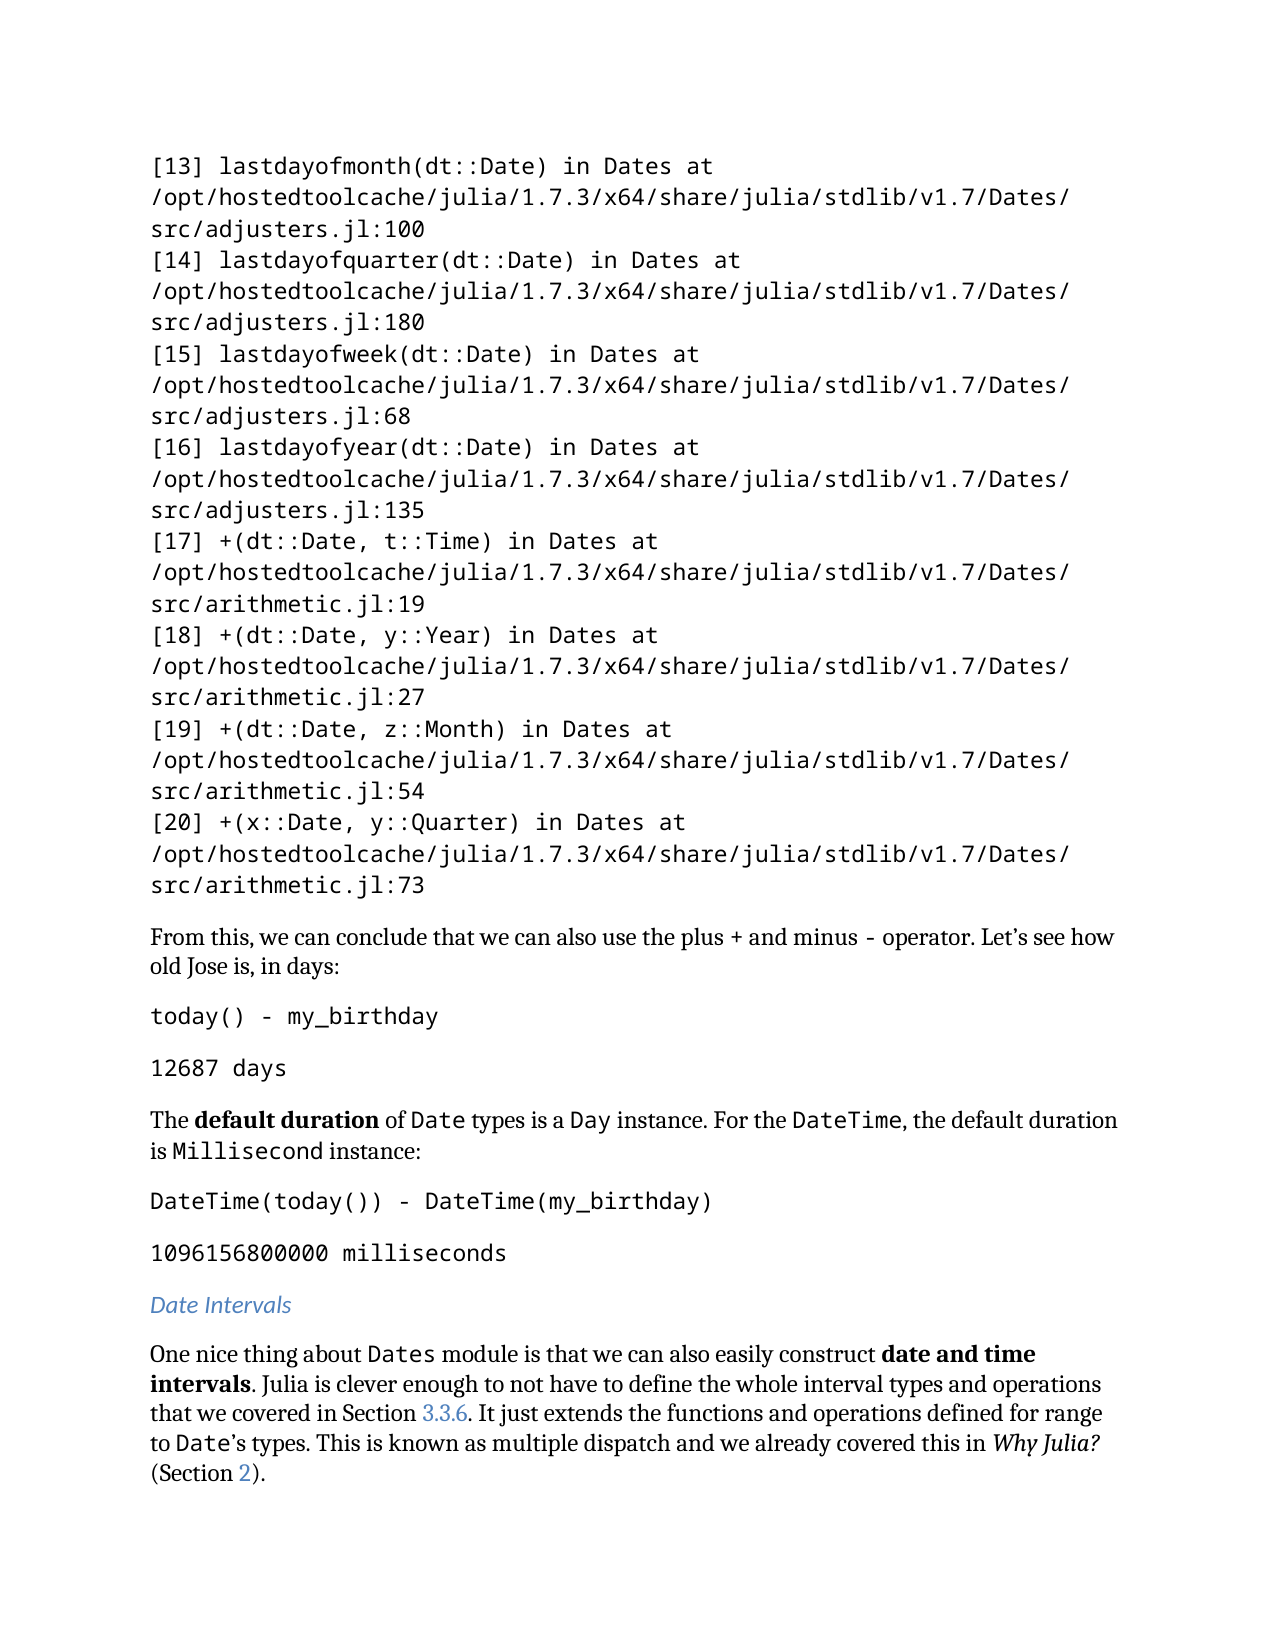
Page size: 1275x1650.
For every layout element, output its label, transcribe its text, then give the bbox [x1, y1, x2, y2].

text today() - my_birthday [150, 999, 1125, 1031]
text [150, 150, 1125, 900]
text The default duration of Date types is a Day instance. For the DateTime, the default duration is Millisecond instance: [150, 1104, 1125, 1166]
subtitle Date Intervals [150, 1289, 1125, 1320]
text One nice thing about Dates module is that we can also easily construct date and time intervals. Julia is clever enough to not have to define the whole interval types and operations that we covered in Section 3.3.6. It just extends the functions and operations defined for range to Date’s types. This is known as multiple dispatch and we already covered this in Why Julia? (Section 2). [150, 1338, 1125, 1487]
text From this, we can conclude that we can also use the plus + and minus - operator. Let’s see how old Jose is, in days: [150, 921, 1125, 981]
text DateTime(today()) - DateTime(my_birthday) [150, 1185, 1125, 1216]
text 1096156800000 milliseconds [150, 1237, 1125, 1268]
text 12687 days [150, 1052, 1125, 1083]
